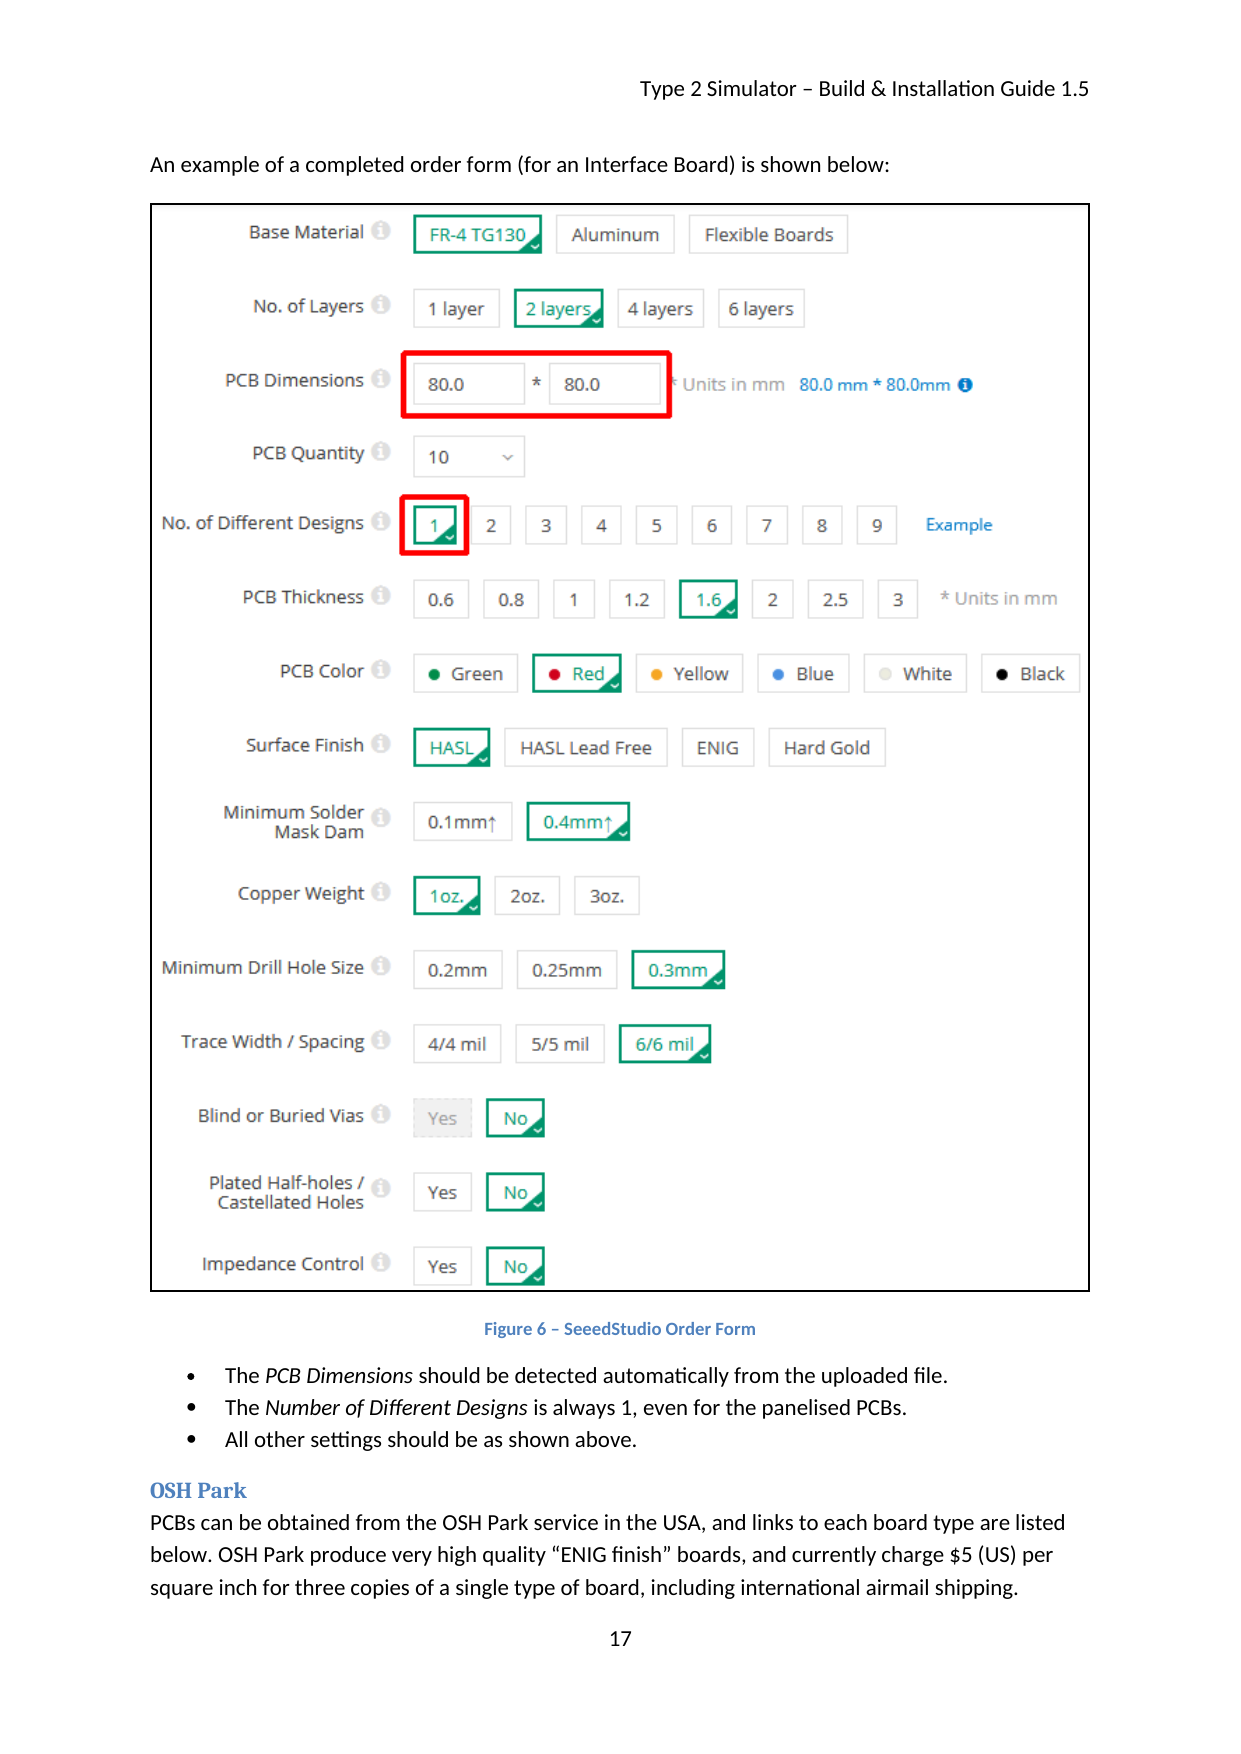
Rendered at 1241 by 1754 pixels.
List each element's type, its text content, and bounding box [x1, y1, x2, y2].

list The PCB Dimensions should be detected automatically from the uploaded file. [187, 1361, 1090, 1389]
list All other settings should be as shown above. [187, 1425, 1090, 1453]
text PCBs can be obtained from the OSH Park service in the USA, and links to each board type are listed below. OSH Park produce very high quality “ENIG finish” boards, and currently charge $5 (US) per square inch for three copies of a single type of board, including international airmail shipping. [150, 1508, 1090, 1601]
text An example of a completed order form (for an Interface Board) is shown below: [150, 150, 1090, 178]
list The Number of Different Designs is always 1, even for the panelised PCBs. [187, 1393, 1090, 1421]
picture [152, 205, 1088, 1290]
text Figure 6 – SeeedStudio Order Form [150, 1317, 1090, 1340]
subtitle OSH Park [150, 1478, 1090, 1504]
